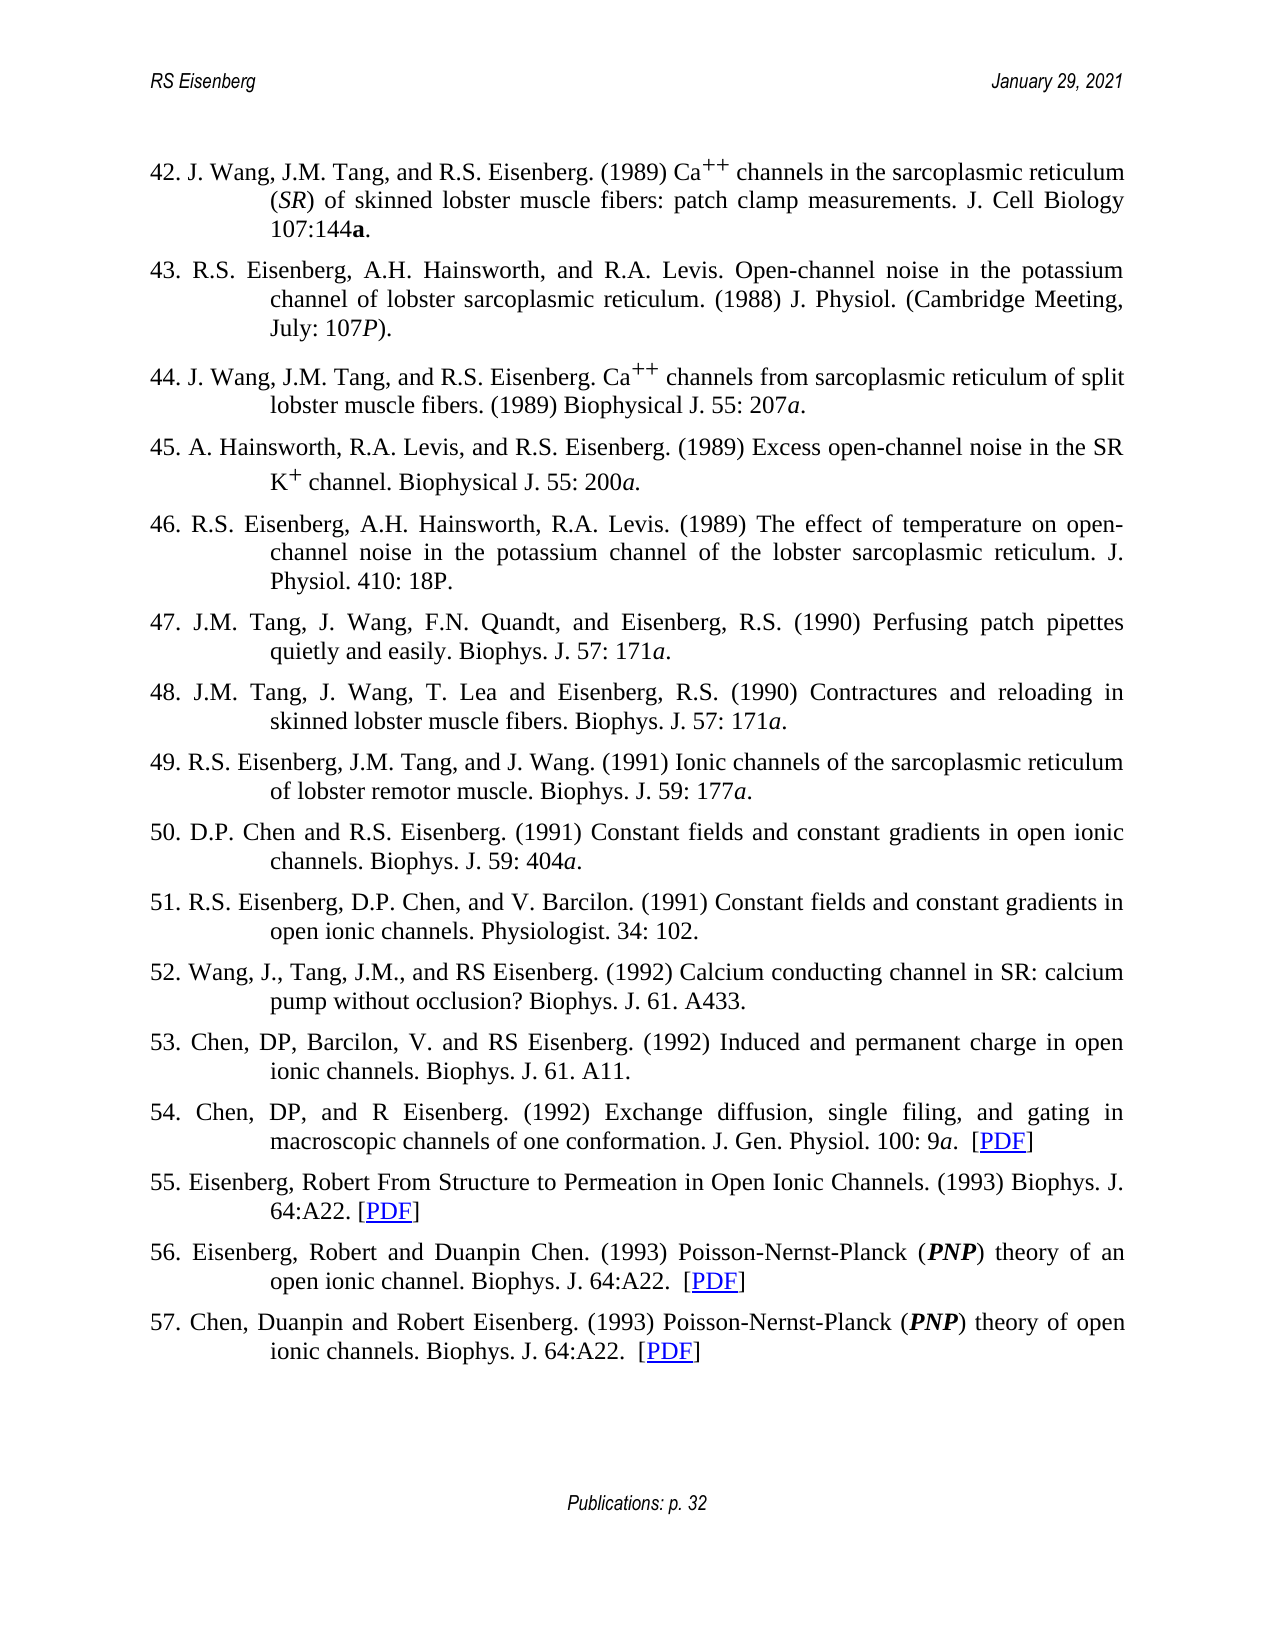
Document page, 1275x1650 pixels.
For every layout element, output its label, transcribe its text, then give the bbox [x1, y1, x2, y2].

text 49. R.S. Eisenberg, J.M. Tang, and J. Wang. (1991) Ionic channels of the sarcoplasmic reticulum of lobster remotor muscle. Biophys. J. 59: 177a. [150, 747, 1125, 805]
text 54. Chen, DP, and R Eisenberg. (1992) Exchange diffusion, single filing, and gating in macroscopic channels of one conformation. J. Gen. Physiol. 100: 9a. [PDF] [150, 1097, 1125, 1155]
text 52. Wang, J., Tang, J.M., and RS Eisenberg. (1992) Calcium conducting channel in SR: calcium pump without occlusion? Biophys. J. 61. A433. [150, 957, 1125, 1015]
text 48. J.M. Tang, J. Wang, T. Lea and Eisenberg, R.S. (1990) Contractures and reloading in skinned lobster muscle fibers. Biophys. J. 57: 171a. [150, 677, 1125, 735]
text 47. J.M. Tang, J. Wang, F.N. Quandt, and Eisenberg, R.S. (1990) Perfusing patch pipettes quietly and easily. Biophys. J. 57: 171a. [150, 607, 1125, 665]
text 56. Eisenberg, Robert and Duanpin Chen. (1993) Poisson-Nernst-Planck (PNP) theory of an open ionic channel. Biophys. J. 64:A22. [PDF] [150, 1237, 1125, 1295]
text 46. R.S. Eisenberg, A.H. Hainsworth, R.A. Levis. (1989) The effect of temperature on open-channel noise in the potassium channel of the lobster sarcoplasmic reticulum. J. Physiol. 410: 18P. [150, 509, 1125, 595]
text 53. Chen, DP, Barcilon, V. and RS Eisenberg. (1992) Induced and permanent charge in open ionic channels. Biophys. J. 61. A11. [150, 1027, 1125, 1085]
text 43. R.S. Eisenberg, A.H. Hainsworth, and R.A. Levis. Open-channel noise in the potassium channel of lobster sarcoplasmic reticulum. (1988) J. Physiol. (Cambridge Meeting, July: 107P). [150, 256, 1125, 342]
text 51. R.S. Eisenberg, D.P. Chen, and V. Barcilon. (1991) Constant fields and constant gradients in open ionic channels. Physiologist. 34: 102. [150, 887, 1125, 945]
text 50. D.P. Chen and R.S. Eisenberg. (1991) Constant fields and constant gradients in open ionic channels. Biophys. J. 59: 404a. [150, 817, 1125, 875]
text 45. A. Hainsworth, R.A. Levis, and R.S. Eisenberg. (1989) Excess open-channel noise in the SR K+ channel. Biophysical J. 55: 200a. [150, 432, 1125, 496]
text 42. J. Wang, J.M. Tang, and R.S. Eisenberg. (1989) Ca++ channels in the sarcoplasmic reticulum (SR) of skinned lobster muscle fibers: patch clamp measurements. J. Cell Biology 107:144a. [150, 150, 1125, 243]
text 55. Eisenberg, Robert From Structure to Permeation in Open Ionic Channels. (1993) Biophys. J. 64:A22. [PDF] [150, 1167, 1125, 1225]
text 57. Chen, Duanpin and Robert Eisenberg. (1993) Poisson-Nernst-Planck (PNP) theory of open ionic channels. Biophys. J. 64:A22. [PDF] [150, 1307, 1125, 1365]
text 44. J. Wang, J.M. Tang, and R.S. Eisenberg. Ca++ channels from sarcoplasmic reticulum of split lobster muscle fibers. (1989) Biophysical J. 55: 207a. [150, 354, 1125, 419]
